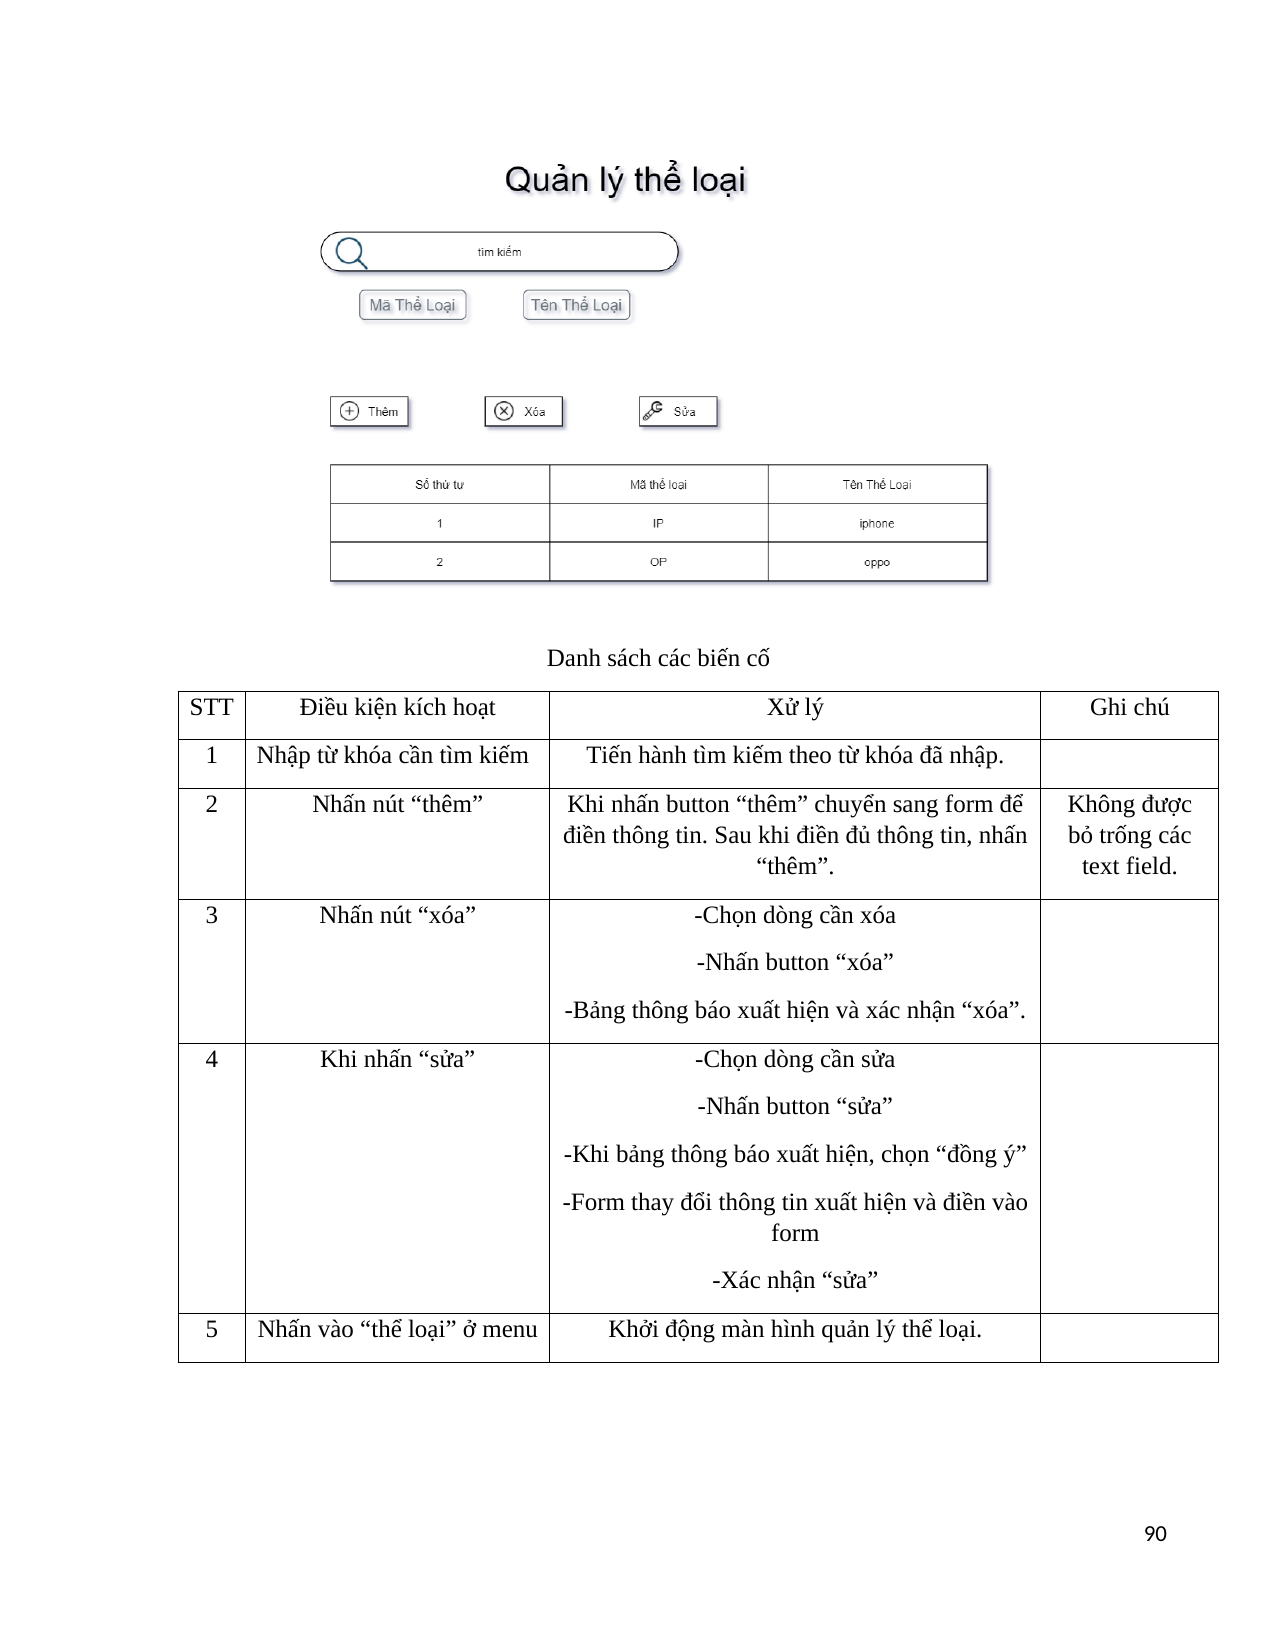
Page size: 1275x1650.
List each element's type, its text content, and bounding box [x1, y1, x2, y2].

table_cell [1041, 1044, 1218, 1313]
table_cell Tiến hành tìm kiếm theo từ khóa đã nhập. [550, 740, 1040, 788]
table_cell 3 [179, 900, 245, 1043]
table_cell -Chọn dòng cần xóa -Nhấn button “xóa” -Bảng thông báo xuất hiện và xác nhận “xóa”. [550, 900, 1040, 1043]
table_cell 5 [179, 1314, 245, 1362]
table_cell Khởi động màn hình quản lý thể loại. [550, 1314, 1040, 1362]
table_header Điều kiện kích hoạt [246, 692, 549, 739]
table_cell Khi nhấn “sửa” [246, 1044, 549, 1313]
table_cell 2 [179, 789, 245, 899]
table_cell [1041, 1314, 1218, 1362]
table_header STT [179, 692, 245, 739]
table_cell -Chọn dòng cần sửa -Nhấn button “sửa” -Khi bảng thông báo xuất hiện, chọn “đồng ý” -Form thay đổi thông tin xuất hiện và điền vào form -Xác nhận “sửa” [550, 1044, 1040, 1313]
table_cell Không được bỏ trống các text field. [1041, 789, 1218, 899]
table_cell 4 [179, 1044, 245, 1313]
table_cell Khi nhấn button “thêm” chuyển sang form để điền thông tin. Sau khi điền đủ thông tin, nhấn “thêm”. [550, 789, 1040, 899]
table_cell 1 [179, 740, 245, 788]
picture [300, 150, 1019, 613]
table_cell [1041, 900, 1218, 1043]
table_header Xử lý [550, 692, 1040, 739]
table_cell Nhấn vào “thể loại” ở menu [246, 1314, 549, 1362]
table_cell Nhập từ khóa cần tìm kiếm [246, 740, 549, 788]
table_cell [1041, 740, 1218, 788]
table_cell Nhấn nút “thêm” [246, 789, 549, 899]
table_cell Nhấn nút “xóa” [246, 900, 549, 1043]
text Danh sách các biến cố [150, 643, 1167, 672]
table_header Ghi chú [1041, 692, 1218, 739]
